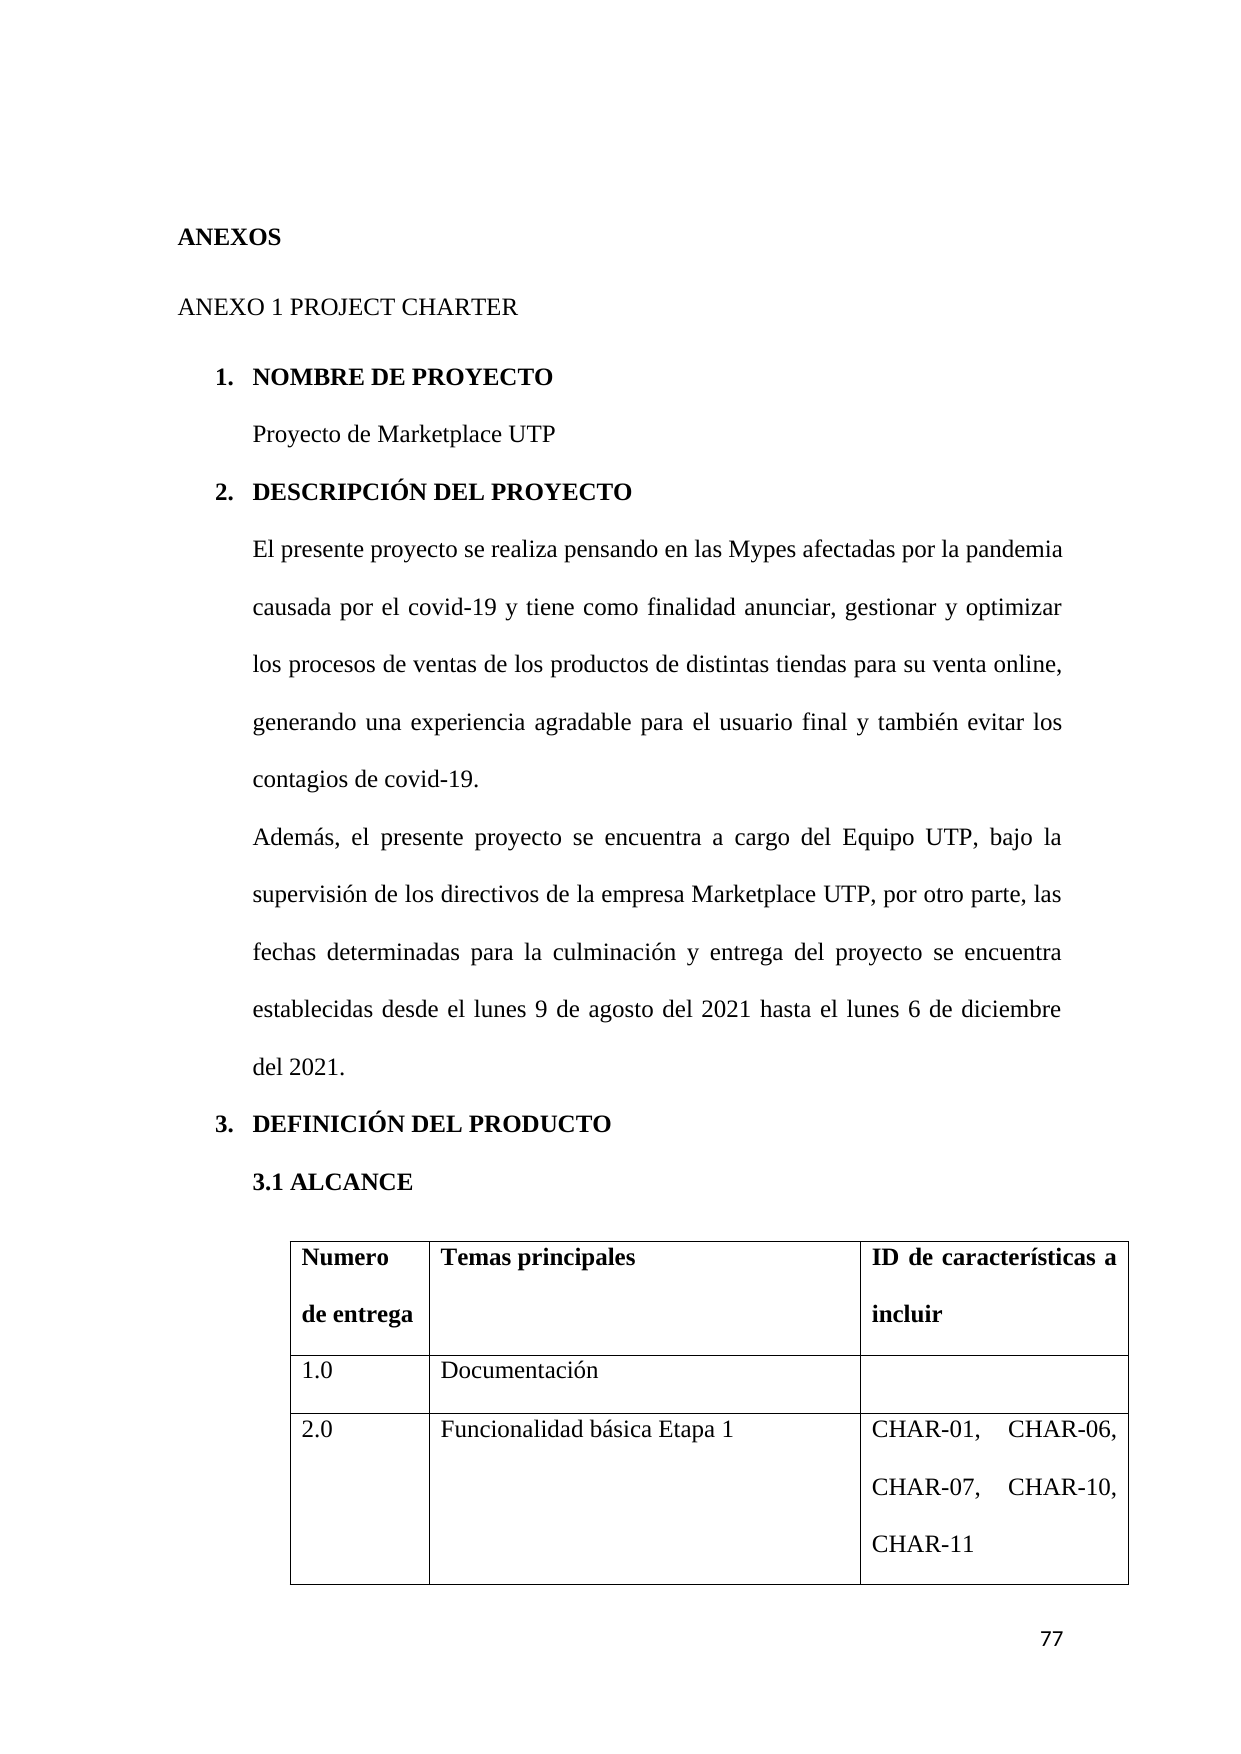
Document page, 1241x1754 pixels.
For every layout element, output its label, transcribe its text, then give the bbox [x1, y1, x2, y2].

list NOMBRE DE PROYECTO [215, 362, 1063, 391]
subtitle ANEXO 1 PROJECT CHARTER [177, 292, 1063, 321]
list DESCRIPCIÓN DEL PROYECTO [215, 477, 1063, 506]
table_cell CHAR-01, CHAR-06, CHAR-07, CHAR-10, CHAR-11 [861, 1414, 1128, 1584]
table_cell 2.0 [291, 1414, 429, 1584]
table_cell Funcionalidad básica Etapa 1 [430, 1414, 860, 1584]
list Proyecto de Marketplace UTP [252, 419, 1063, 448]
list DEFINICIÓN DEL PRODUCTO [215, 1109, 1063, 1138]
subtitle ANEXOS [177, 222, 1063, 251]
table_cell Documentación [430, 1356, 860, 1413]
table_header Numero de entrega [291, 1242, 429, 1354]
table_cell [861, 1356, 1128, 1413]
list ALCANCE [252, 1167, 1063, 1196]
list El presente proyecto se realiza pensando en las Mypes afectadas por la pandemia causada por el covid-19 y tiene como finalidad anunciar, gestionar y optimizar los procesos de ventas de los productos de distintas tiendas para su venta online, generando una experiencia agradable para el usuario final y también evitar los contagios de covid-19. [252, 534, 1063, 793]
list Además, el presente proyecto se encuentra a cargo del Equipo UTP, bajo la supervisión de los directivos de la empresa Marketplace UTP, por otro parte, las fechas determinadas para la culminación y entrega del proyecto se encuentra establecidas desde el lunes 9 de agosto del 2021 hasta el lunes 6 de diciembre del 2021. [252, 822, 1063, 1081]
table_header ID de características a incluir [861, 1242, 1128, 1354]
table_cell 1.0 [291, 1356, 429, 1413]
table_header Temas principales [430, 1242, 860, 1354]
